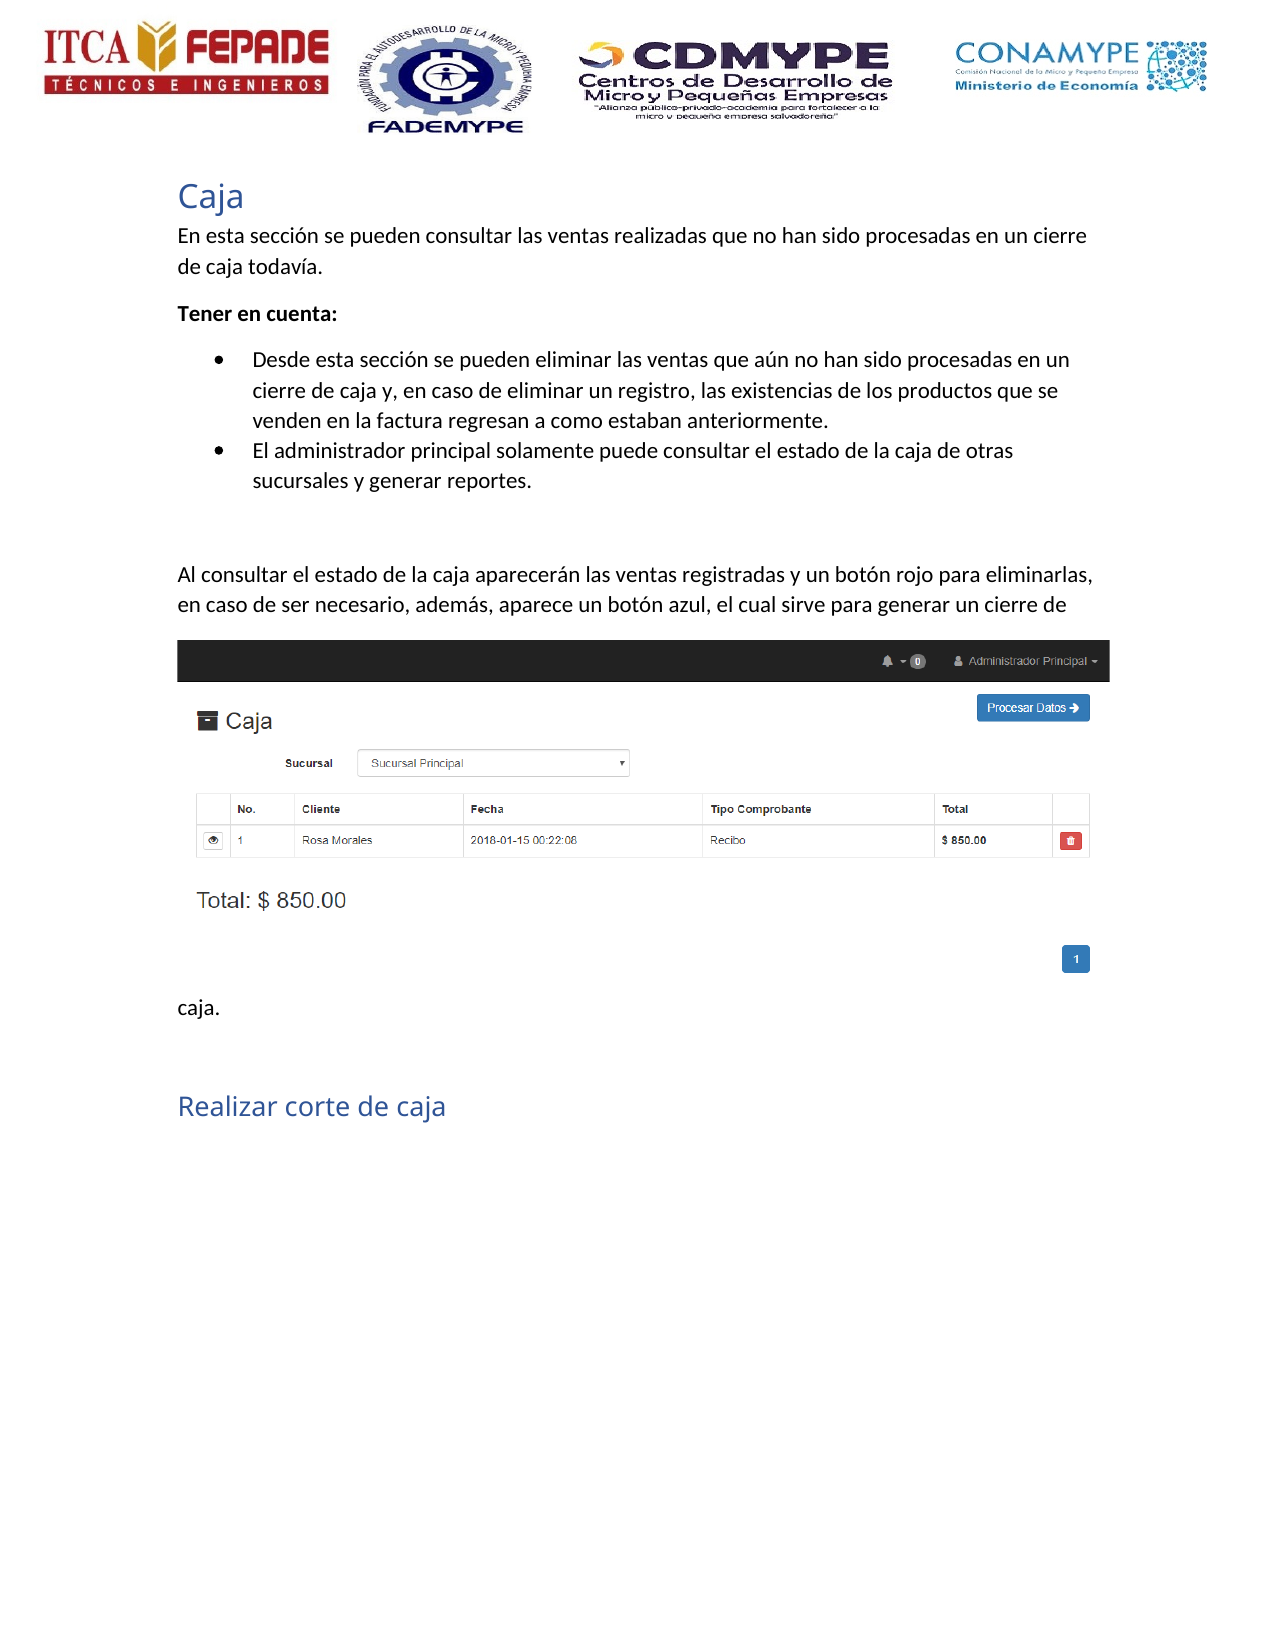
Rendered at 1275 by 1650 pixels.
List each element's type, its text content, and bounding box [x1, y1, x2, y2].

text Al consultar el estado de la caja aparecerán las ventas registradas y un botón rojo para eliminarlas, en caso de ser necesario, además, aparece un botón azul, el cual sirve para generar un cierre de caja. [177, 560, 1098, 640]
picture [954, 24, 1208, 102]
picture [177, 640, 1110, 994]
text En esta sección se pueden consultar las ventas realizadas que no han sido procesadas en un cierre de caja todavía. [177, 222, 1098, 280]
picture [356, 25, 532, 135]
picture [27, 5, 344, 111]
text Tener en cuenta: [177, 299, 1098, 327]
list El administrador principal solamente puede consultar el estado de la caja de otras sucursales y generar reportes. [215, 436, 1098, 494]
subtitle Realizar corte de caja [177, 1087, 1098, 1124]
text Al consultar el estado de la caja aparecerán las ventas registradas y un botón rojo para eliminarlas, en caso de ser necesario, además, aparece un botón azul, el cual sirve para generar un cierre de caja. [177, 994, 1098, 1021]
list Desde esta sección se pueden eliminar las ventas que aún no han sido procesadas en un cierre de caja y, en caso de eliminar un registro, las existencias de los productos que se venden en la factura regresan a como estaban anteriormente. [215, 346, 1098, 434]
picture [570, 40, 898, 118]
subtitle Caja [177, 173, 1098, 218]
